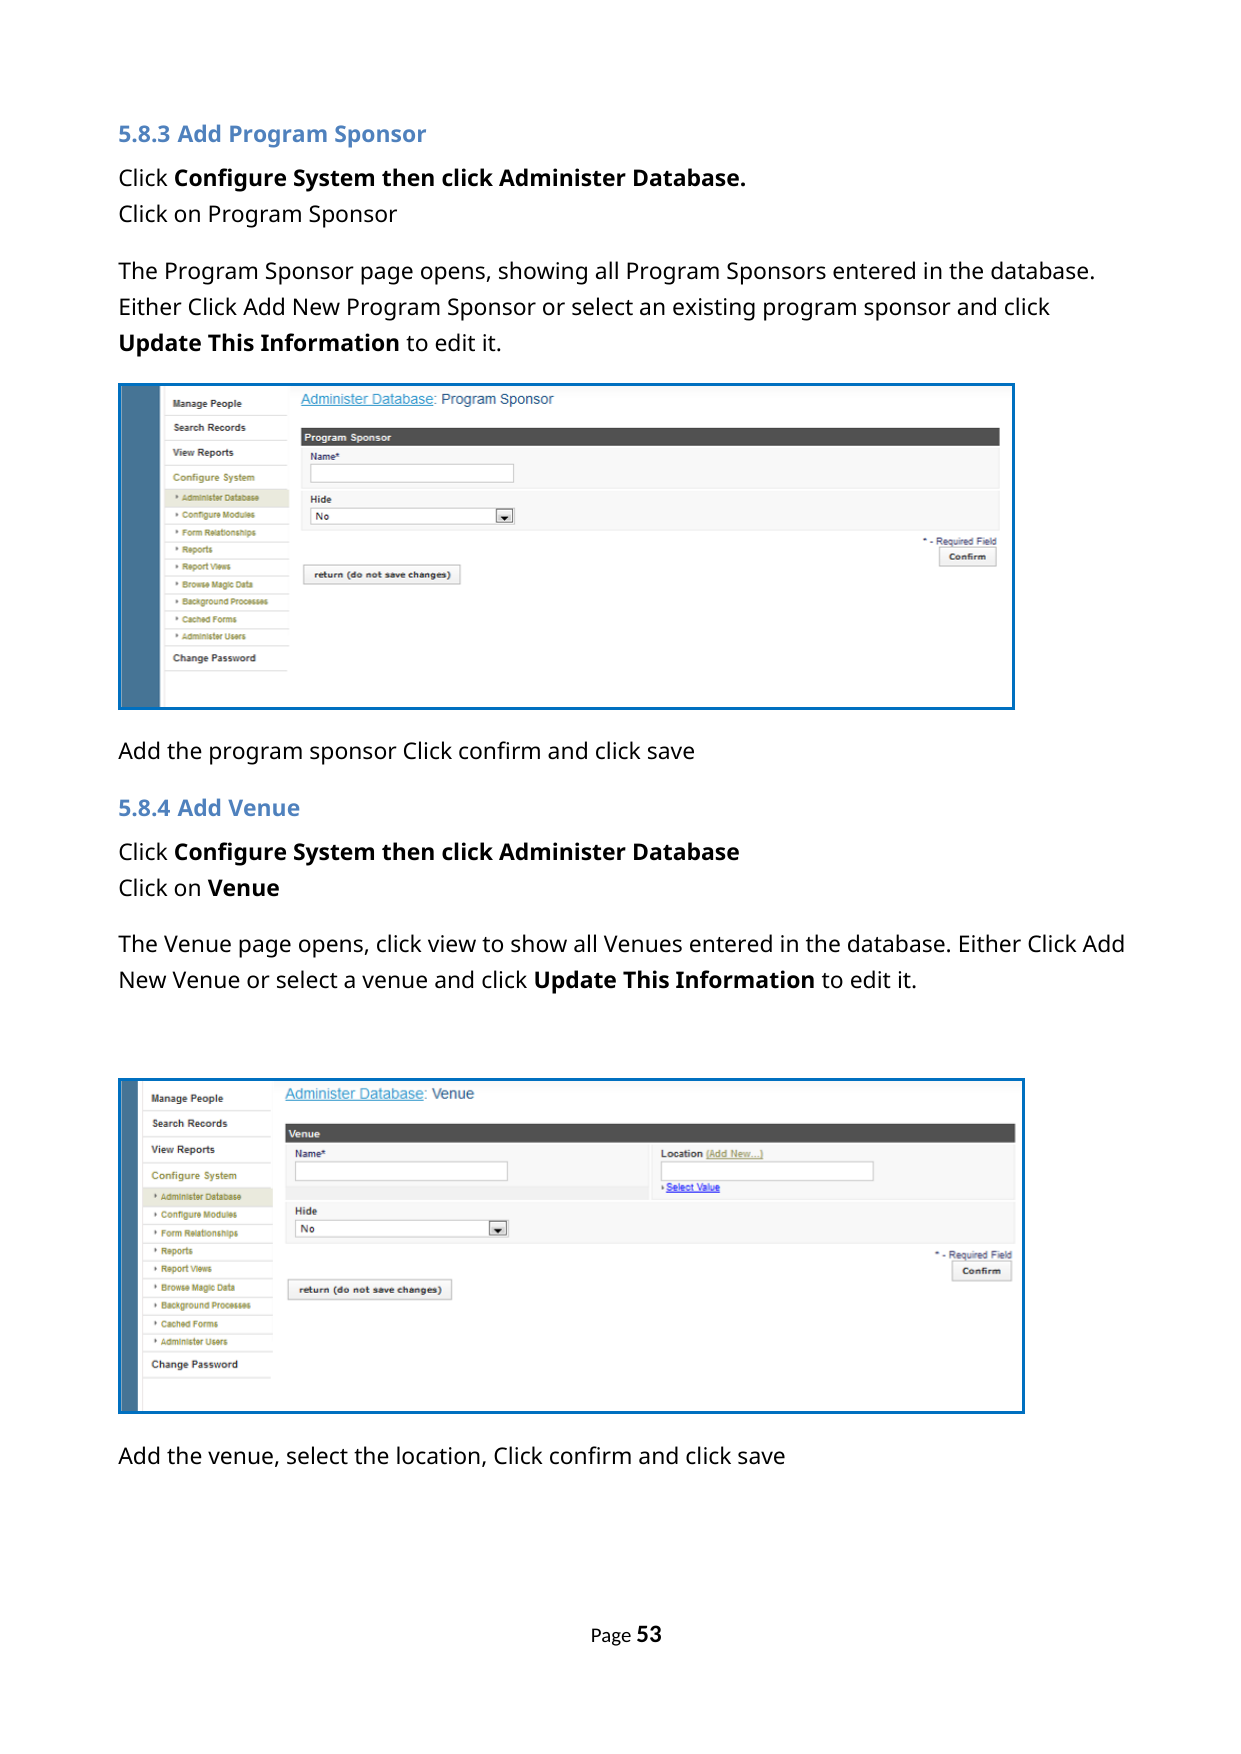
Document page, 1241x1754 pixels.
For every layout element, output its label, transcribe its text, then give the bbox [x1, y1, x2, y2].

subtitle Add Program Sponsor [118, 118, 1134, 149]
text The Venue page opens, click view to show all Venues entered in the database. Either Click Add New Venue or select a venue and click Update This Information to edit it. [118, 928, 1134, 996]
picture [121, 386, 1012, 707]
text The Program Sponsor page opens, showing all Program Sponsors entered in the database. Either Click Add New Program Sponsor or select an existing program sponsor and click Update This Information to edit it. [118, 254, 1134, 358]
text Click Configure System then click Administer Database. Click on Program Sponsor [118, 162, 1134, 229]
picture [121, 1081, 1022, 1411]
text Add the program sponsor Click confirm and click save [118, 735, 1134, 766]
subtitle Add Venue [118, 792, 1134, 823]
text Add the venue, select the location, Click confirm and click save [118, 1439, 1134, 1471]
text Click Configure System then click Administer Database Click on Venue [118, 836, 1134, 903]
